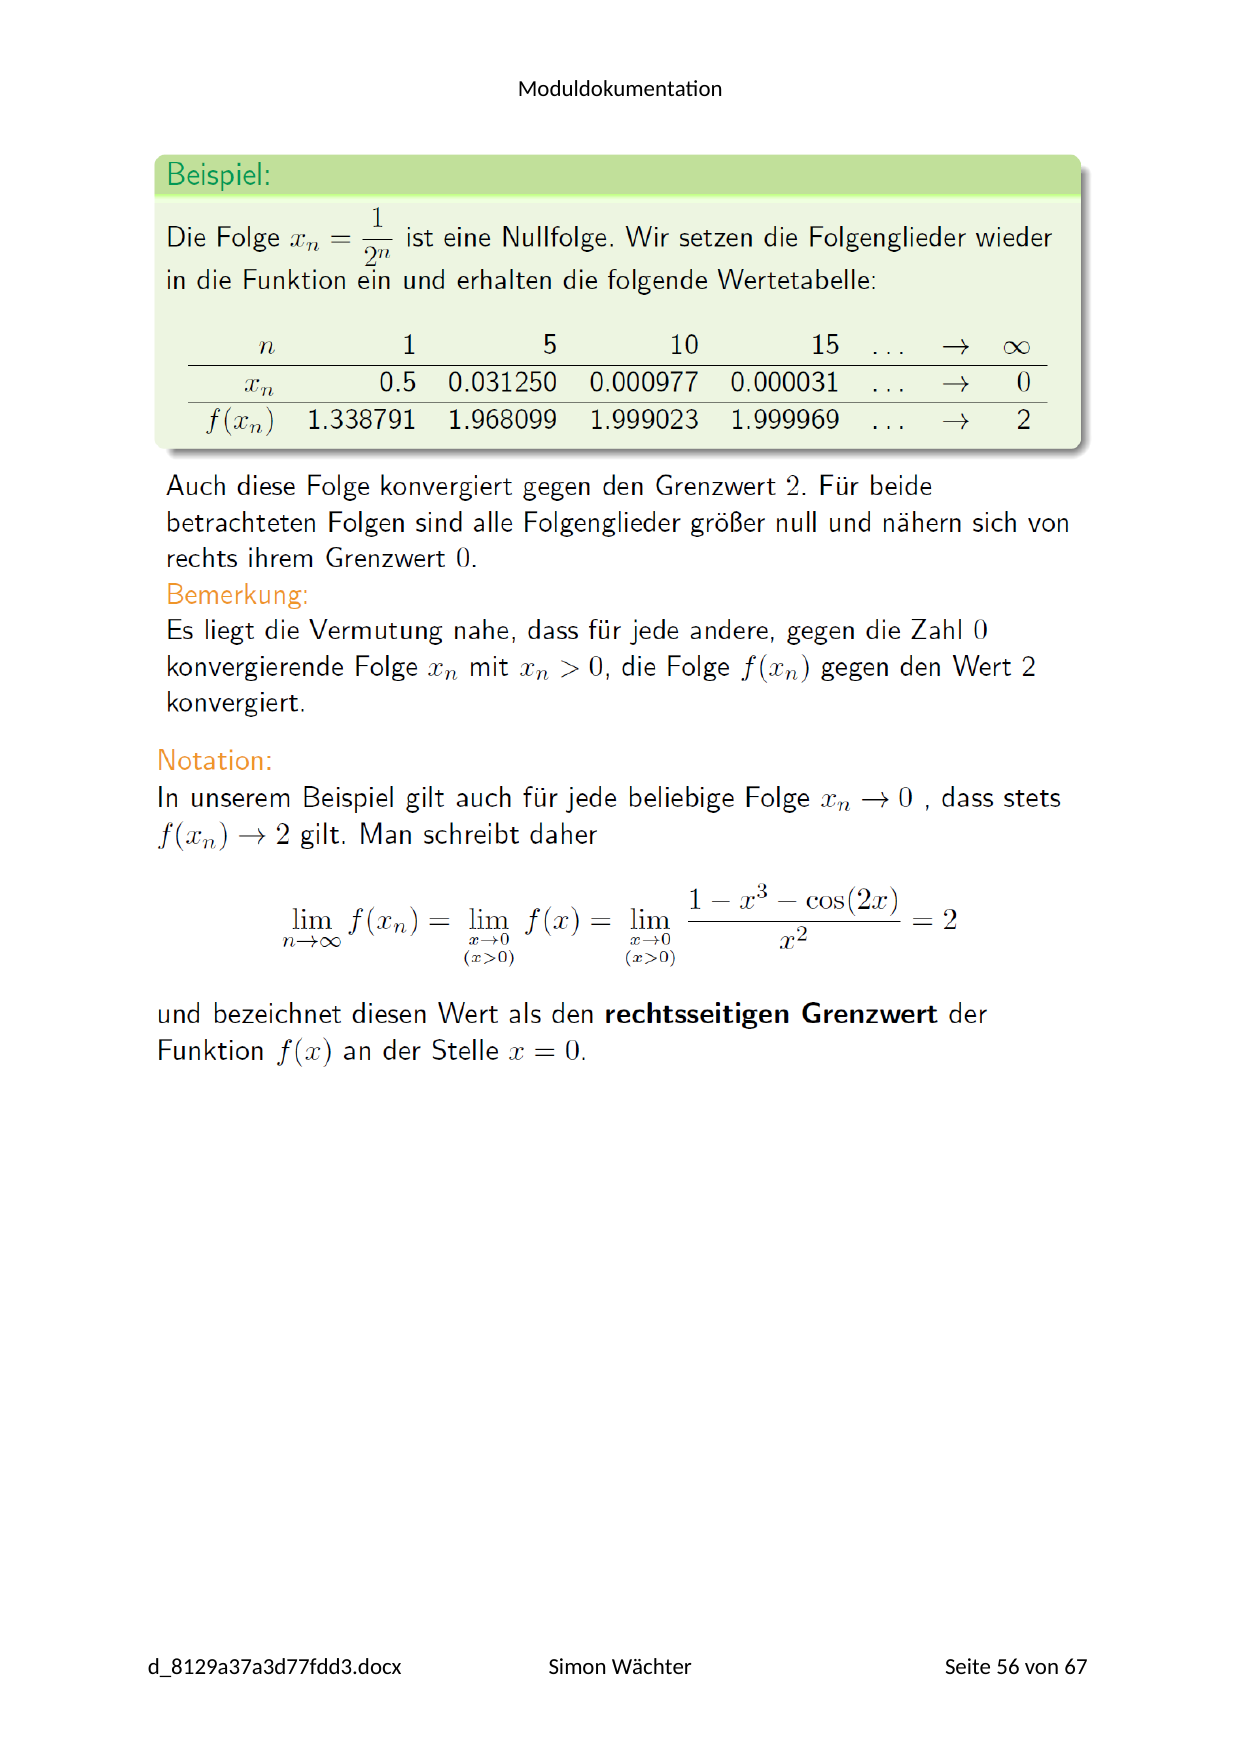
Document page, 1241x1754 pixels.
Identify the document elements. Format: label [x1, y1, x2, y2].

picture [147, 737, 1093, 1075]
picture [147, 147, 1093, 719]
